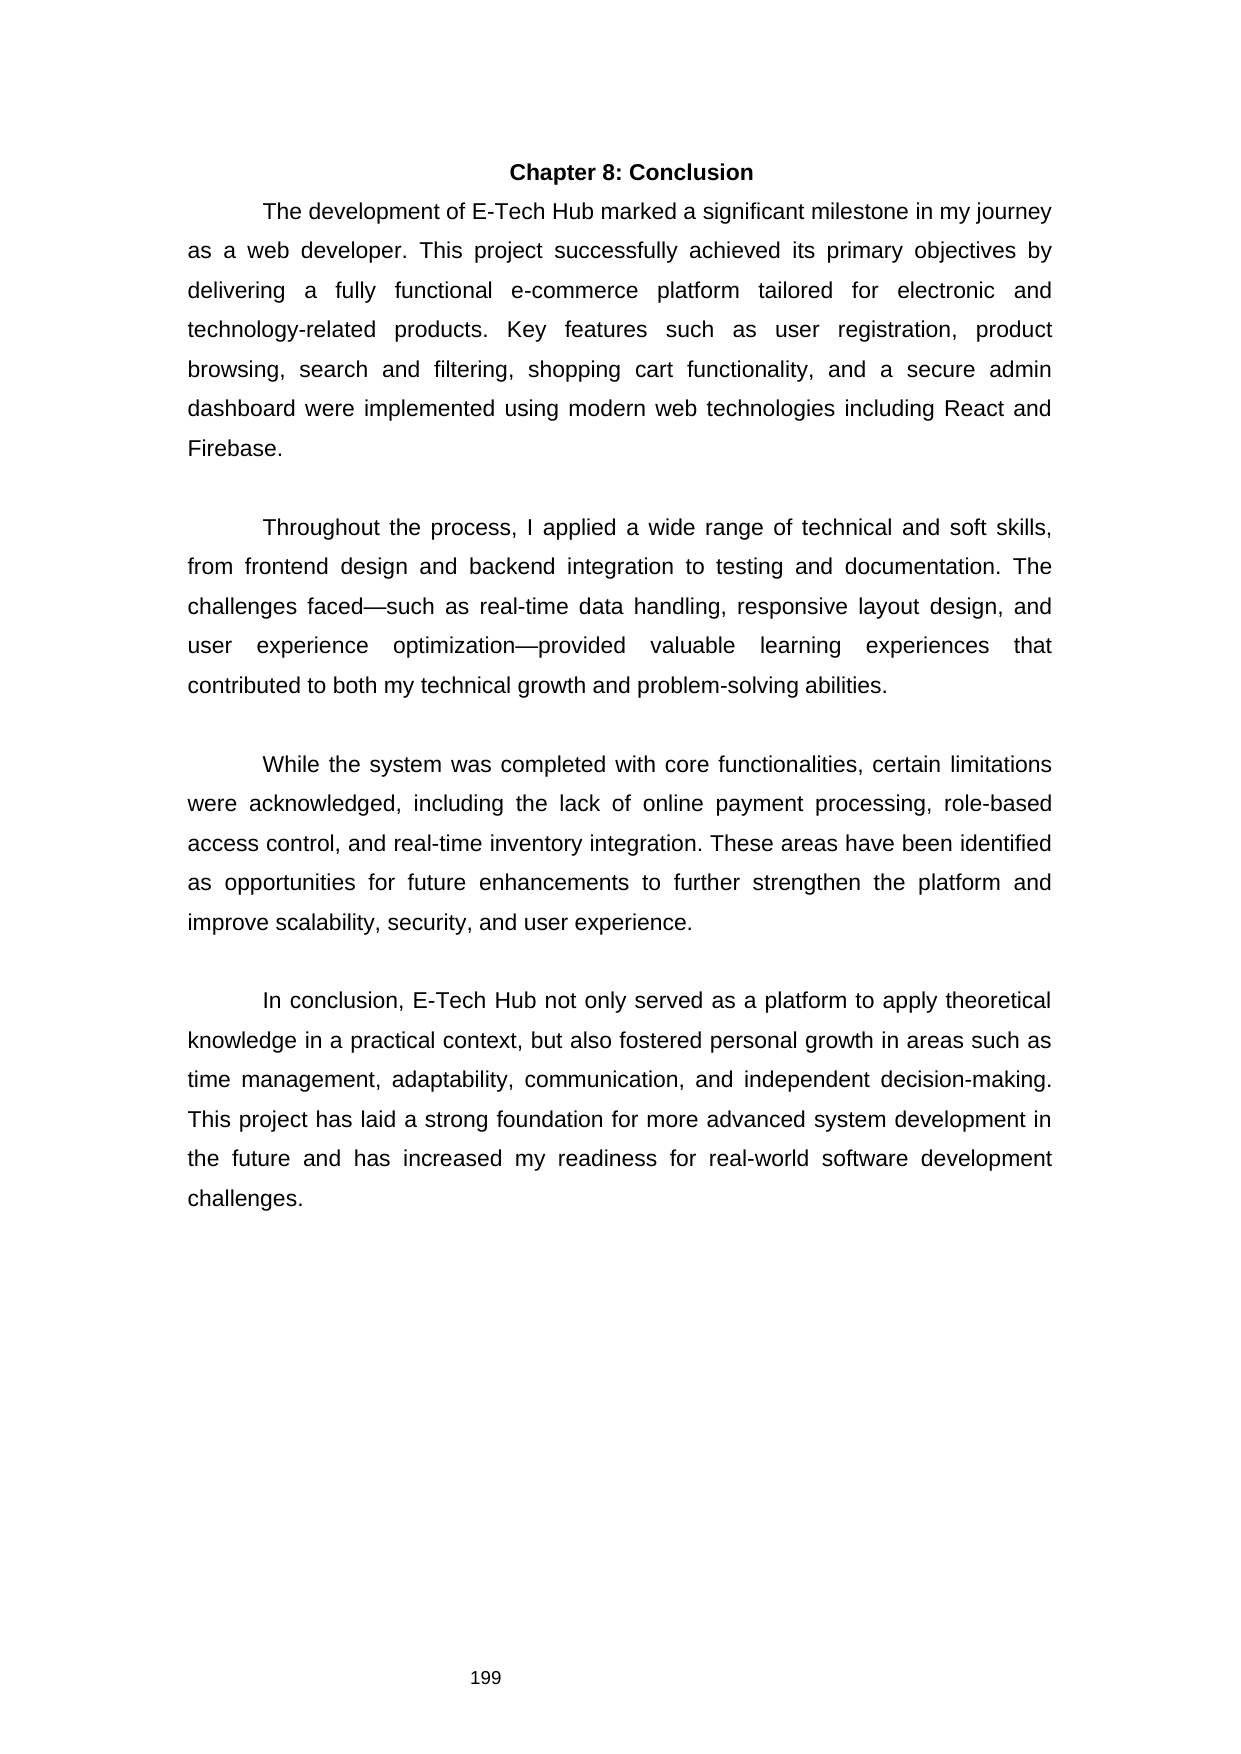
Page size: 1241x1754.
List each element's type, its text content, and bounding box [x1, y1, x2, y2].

text Throughout the process, I applied a wide range of technical and soft skills, from frontend design and backend integration to testing and documentation. The challenges faced—such as real-time data handling, responsive layout design, and user experience optimization—provided valuable learning experiences that contributed to both my technical growth and problem-solving abilities. [187, 514, 1053, 698]
text While the system was completed with core functionalities, certain limitations were acknowledged, including the lack of online payment processing, role-based access control, and real-time inventory integration. These areas have been identified as opportunities for future enhancements to further strengthen the platform and improve scalability, security, and user experience. [187, 751, 1053, 935]
subtitle Chapter 8: Conclusion [210, 158, 1053, 185]
text The development of E-Tech Hub marked a significant milestone in my journey as a web developer. This project successfully achieved its primary objectives by delivering a fully functional e-commerce platform tailored for electronic and technology-related products. Key features such as user registration, product browsing, search and filtering, shopping cart functionality, and a secure admin dashboard were implemented using modern web technologies including React and Firebase. [187, 198, 1053, 461]
text In conclusion, E-Tech Hub not only served as a platform to apply theoretical knowledge in a practical context, but also fostered personal growth in areas such as time management, adaptability, communication, and independent decision-making. This project has laid a strong foundation for more advanced system development in the future and has increased my readiness for real-world software development challenges. [187, 987, 1053, 1211]
